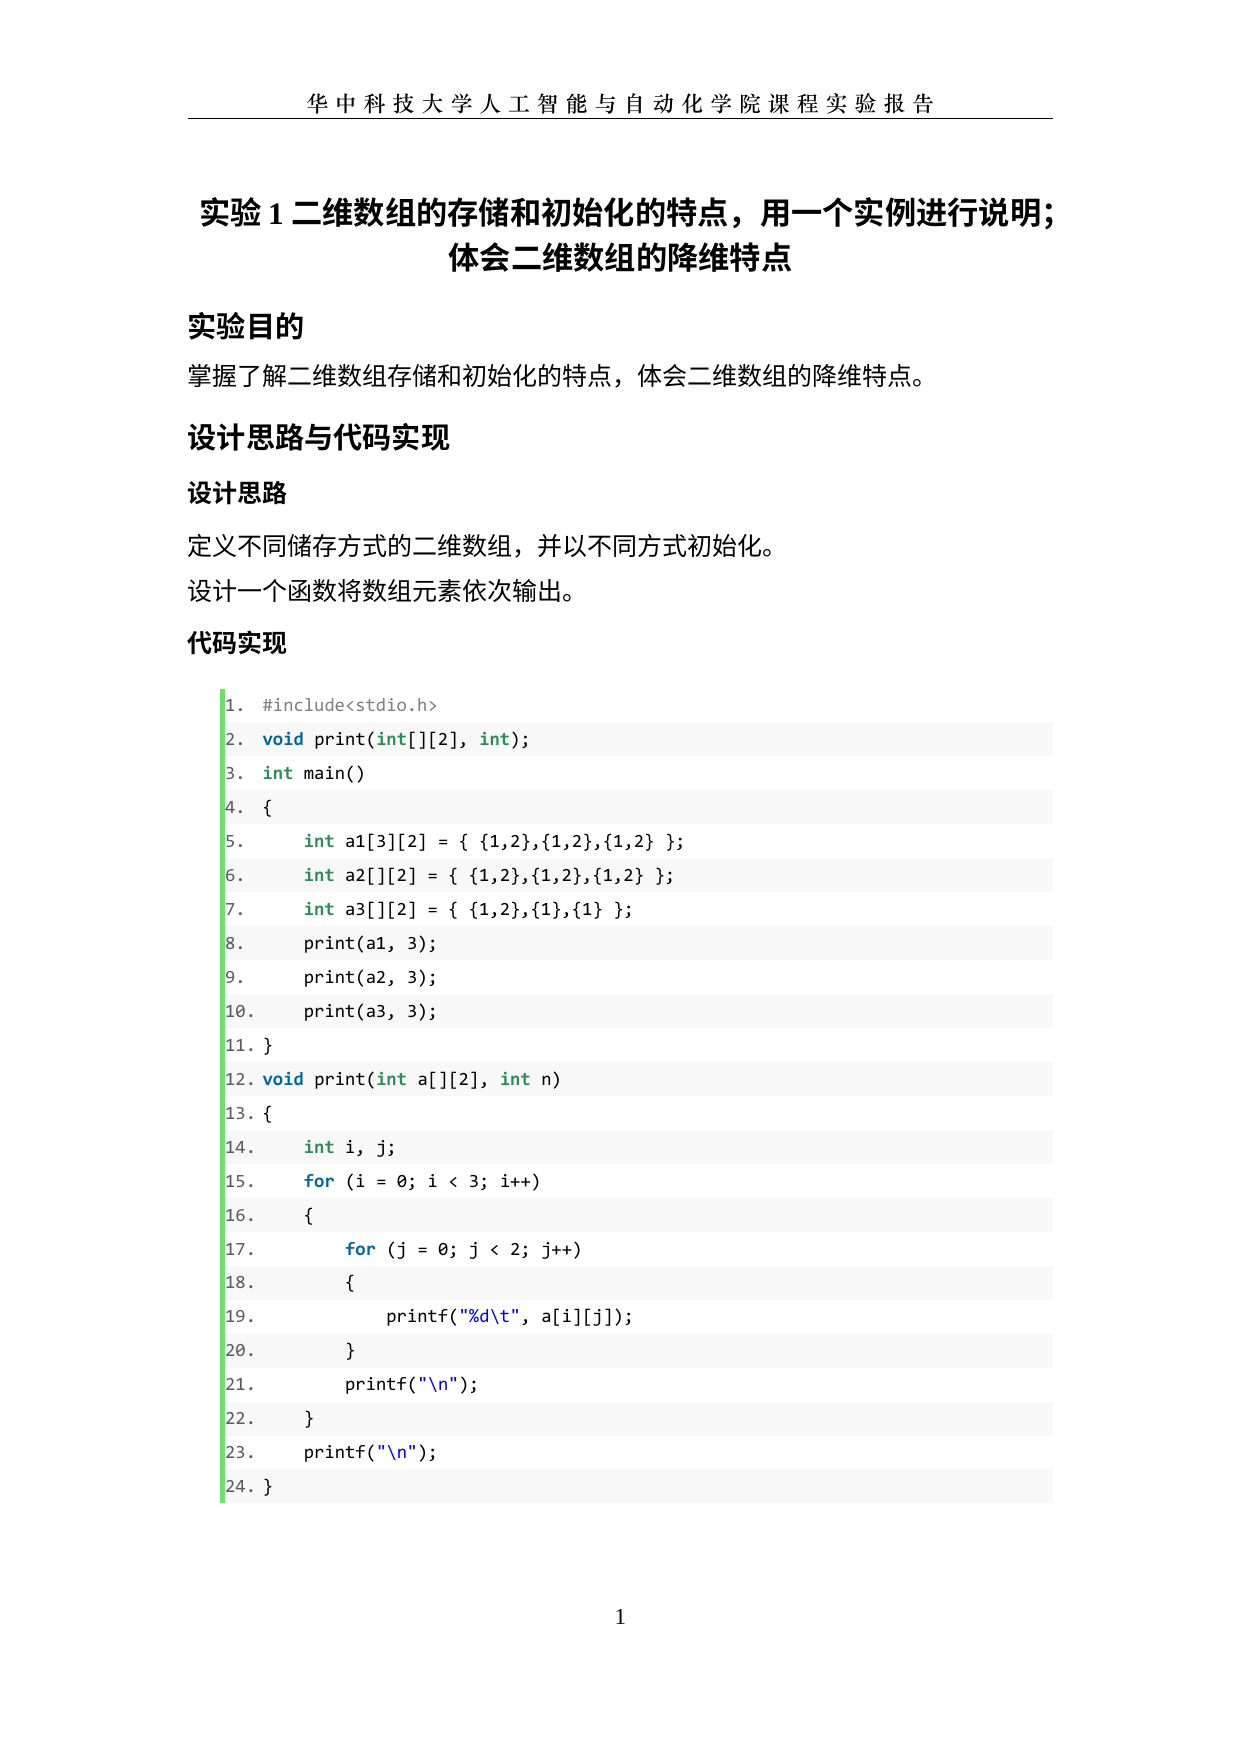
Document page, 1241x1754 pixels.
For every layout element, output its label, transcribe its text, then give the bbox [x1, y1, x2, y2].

subtitle 实验1 二维数组的存储和初始化的特点，用一个实例进行说明；体会二维数组的降维特点 [187, 188, 1053, 279]
list #include<stdio.h> [220, 688, 1053, 722]
list { [225, 1096, 1053, 1130]
text 定义不同储存方式的二维数组，并以不同方式初始化。 [187, 526, 1053, 562]
list print(a3, 3); [225, 994, 1053, 1028]
list { [225, 1266, 1053, 1300]
subtitle 代码实现 [187, 623, 1053, 659]
text 设计一个函数将数组元素依次输出。 [187, 572, 1053, 608]
list { [225, 790, 1053, 824]
subtitle 设计思路 [187, 473, 1053, 509]
list for (j = 0; j < 2; j++) [225, 1232, 1053, 1266]
list } [225, 1469, 1053, 1503]
list void print(int a[][2], int n) [225, 1062, 1053, 1096]
list printf("\n"); [225, 1368, 1053, 1402]
text 掌握了解二维数组存储和初始化的特点，体会二维数组的降维特点。 [187, 356, 1053, 393]
list } [225, 1028, 1053, 1062]
subtitle 实验目的 [187, 304, 1053, 346]
list } [225, 1402, 1053, 1436]
list int i, j; [225, 1130, 1053, 1164]
list int a2[][2] = { {1,2},{1,2},{1,2} }; [225, 858, 1053, 892]
list } [225, 1334, 1053, 1368]
list int main() [225, 756, 1053, 790]
list printf("%d\t", a[i][j]); [225, 1300, 1053, 1334]
list print(a2, 3); [225, 960, 1053, 994]
list int a1[3][2] = { {1,2},{1,2},{1,2} }; [225, 824, 1053, 858]
list int a3[][2] = { {1,2},{1},{1} }; [225, 892, 1053, 926]
list { [225, 1198, 1053, 1232]
list printf("\n"); [225, 1436, 1053, 1469]
list for (i = 0; i < 3; i++) [225, 1164, 1053, 1198]
subtitle 设计思路与代码实现 [187, 414, 1053, 457]
list print(a1, 3); [225, 926, 1053, 960]
list void print(int[][2], int); [225, 722, 1053, 756]
